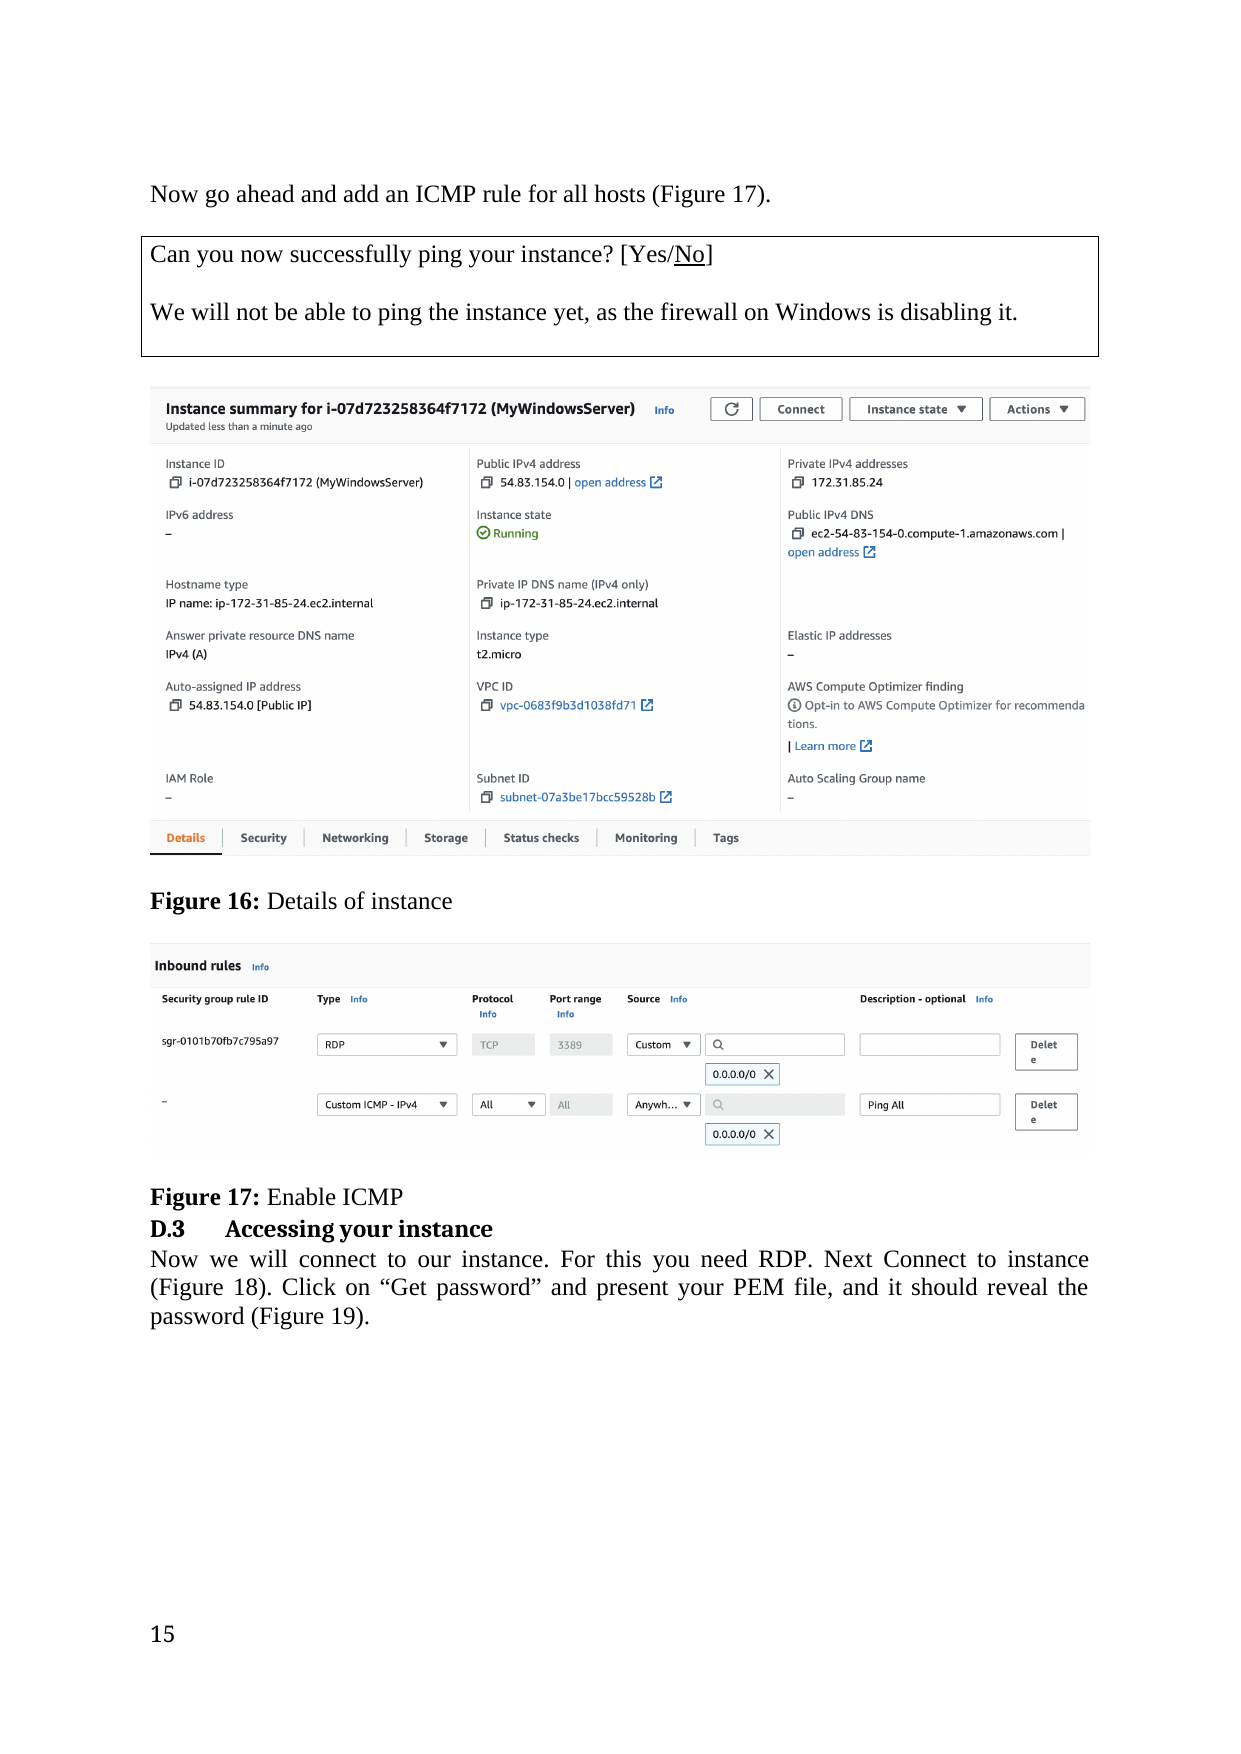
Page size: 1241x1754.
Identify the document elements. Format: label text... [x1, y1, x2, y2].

text Figure 17: Enable ICMP [150, 1182, 1090, 1211]
picture [150, 943, 1091, 1154]
text Now we will connect to our instance. For this you need RDP. Next Connect to instance (Figure 18). Click on “Get password” and present your PEM file, and it should reveal the password (Figure 19). [150, 1244, 1090, 1330]
picture [150, 386, 1091, 858]
text Can you now successfully ping your instance? [Yes/No] [142, 237, 1098, 268]
text Now go ahead and add an ICMP rule for all hosts (Figure 17). [150, 179, 1090, 207]
text We will not be able to ping the instance yet, as the firewall on Windows is disabling it. [150, 297, 1090, 326]
subtitle D.3 Accessing your instance [150, 1215, 1090, 1244]
text Figure 16: Details of instance [150, 886, 1090, 915]
